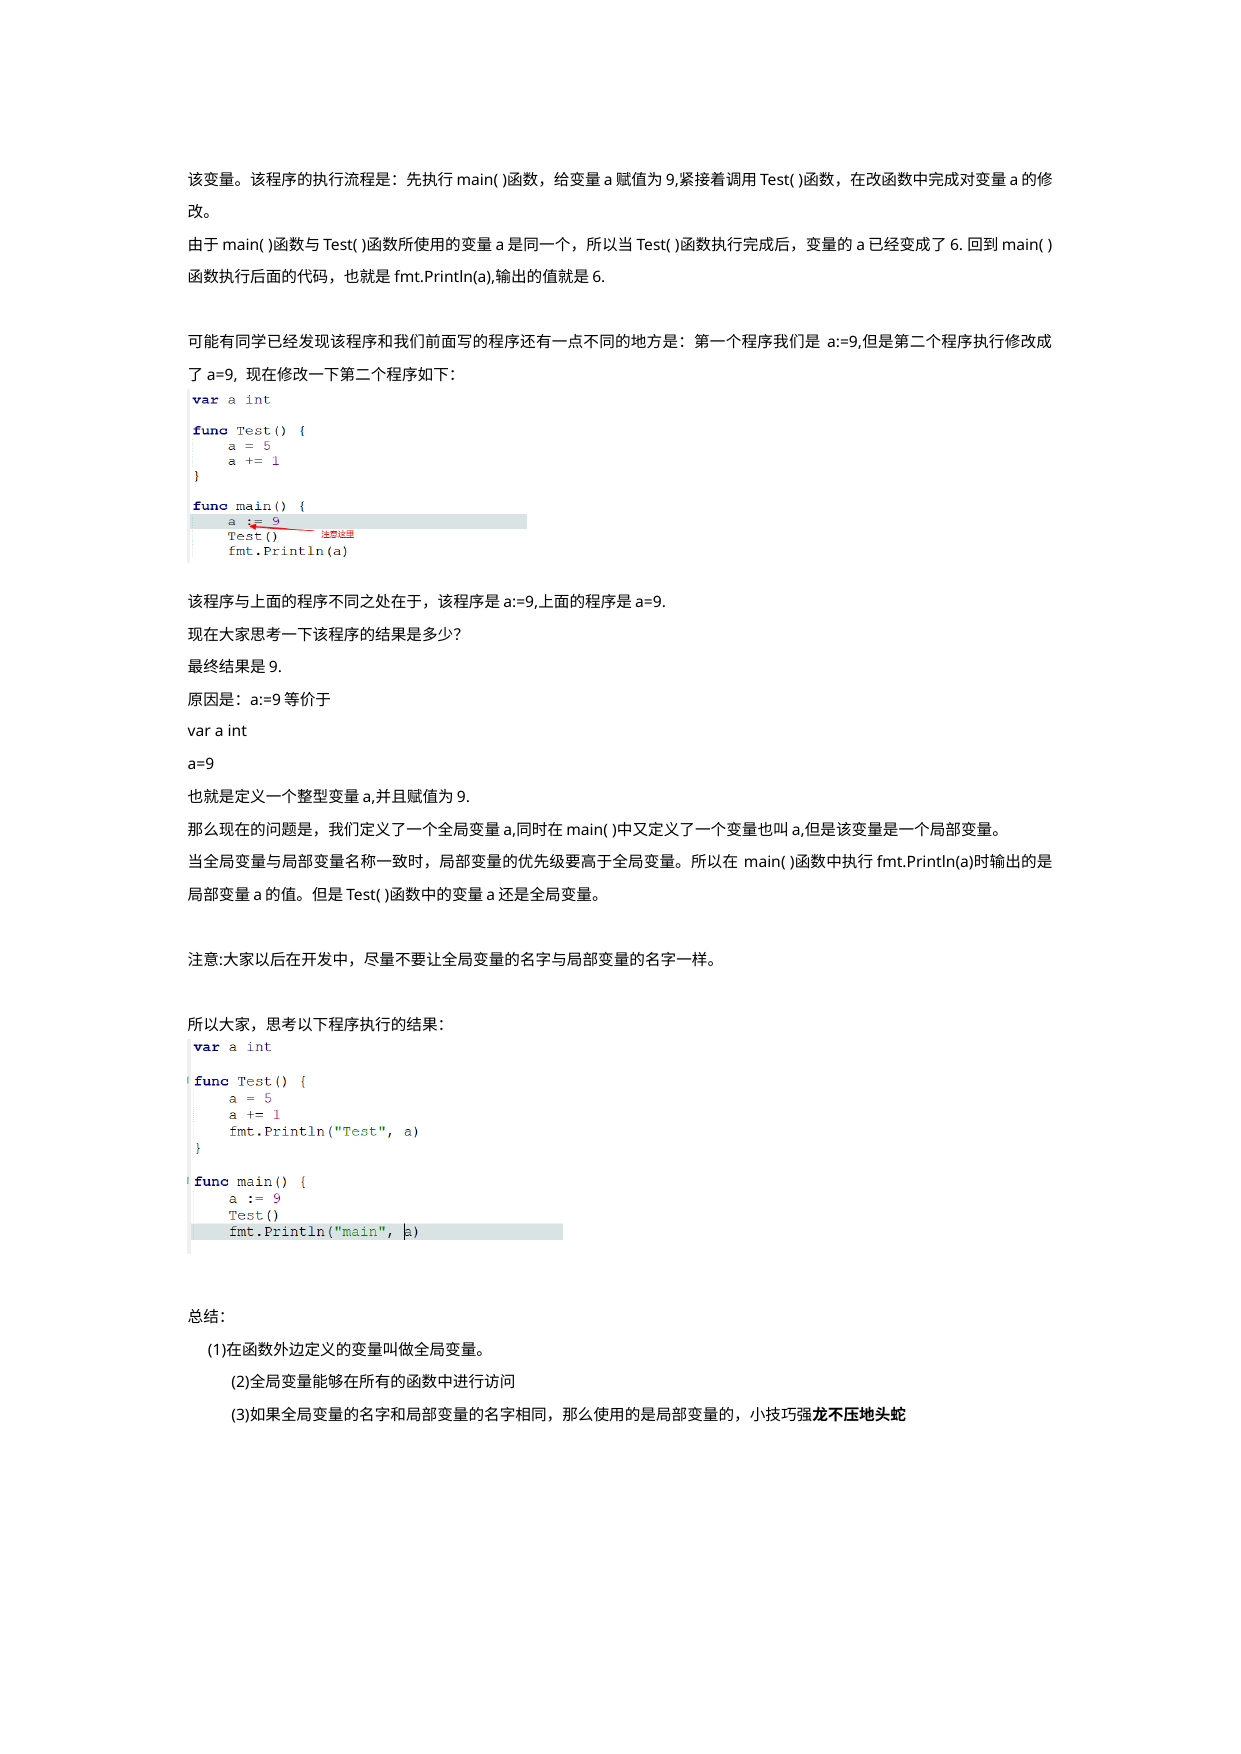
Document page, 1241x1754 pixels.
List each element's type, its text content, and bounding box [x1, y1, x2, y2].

text 可能有同学已经发现该程序和我们前面写的程序还有一点不同的地方是：第一个程序我们是a:=9,但是第二个程序执行修改成了 a=9, 现在修改一下第二个程序如下： [187, 324, 1053, 389]
text 现在大家思考一下该程序的结果是多少？ [187, 617, 1053, 649]
text 该程序与上面的程序不同之处在于，该程序是a:=9,上面的程序是a=9. [187, 584, 1053, 617]
text 当全局变量与局部变量名称一致时，局部变量的优先级要高于全局变量。所以在main( )函数中执行fmt.Println(a)时输出的是局部变量a的值。但是Test( )函数中的变量a还是全局变量。 [187, 844, 1053, 909]
text 也就是定义一个整型变量a,并且赋值为9. [187, 779, 1053, 812]
text a=9 [187, 747, 1053, 779]
text (2)全局变量能够在所有的函数中进行访问 [187, 1364, 1053, 1397]
text 注意:大家以后在开发中，尽量不要让全局变量的名字与局部变量的名字一样。 [187, 942, 1053, 974]
text 原因是：a:=9等价于 [187, 682, 1053, 714]
picture [187, 1039, 563, 1254]
text 由于main( )函数与Test( )函数所使用的变量a是同一个，所以当Test( )函数执行完成后，变量的a已经变成了6. 回到main( )函数执行后面的代码，也就是 fmt.Println(a),输出的值就是6. [187, 227, 1053, 292]
text 那么现在的问题是，我们定义了一个全局变量a,同时在main( )中又定义了一个变量也叫a,但是该变量是一个局部变量。 [187, 812, 1053, 844]
text 所以大家，思考以下程序执行的结果： [187, 1007, 1053, 1039]
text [187, 162, 1053, 227]
text (3)如果全局变量的名字和局部变量的名字相同，那么使用的是局部变量的，小技巧强龙不压地头蛇 [187, 1397, 1053, 1429]
text 最终结果是9. [187, 649, 1053, 682]
text (1)在函数外边定义的变量叫做全局变量。 [187, 1332, 1053, 1364]
text 总结： [187, 1299, 1053, 1332]
picture [187, 389, 527, 563]
text var a int [187, 714, 1053, 747]
